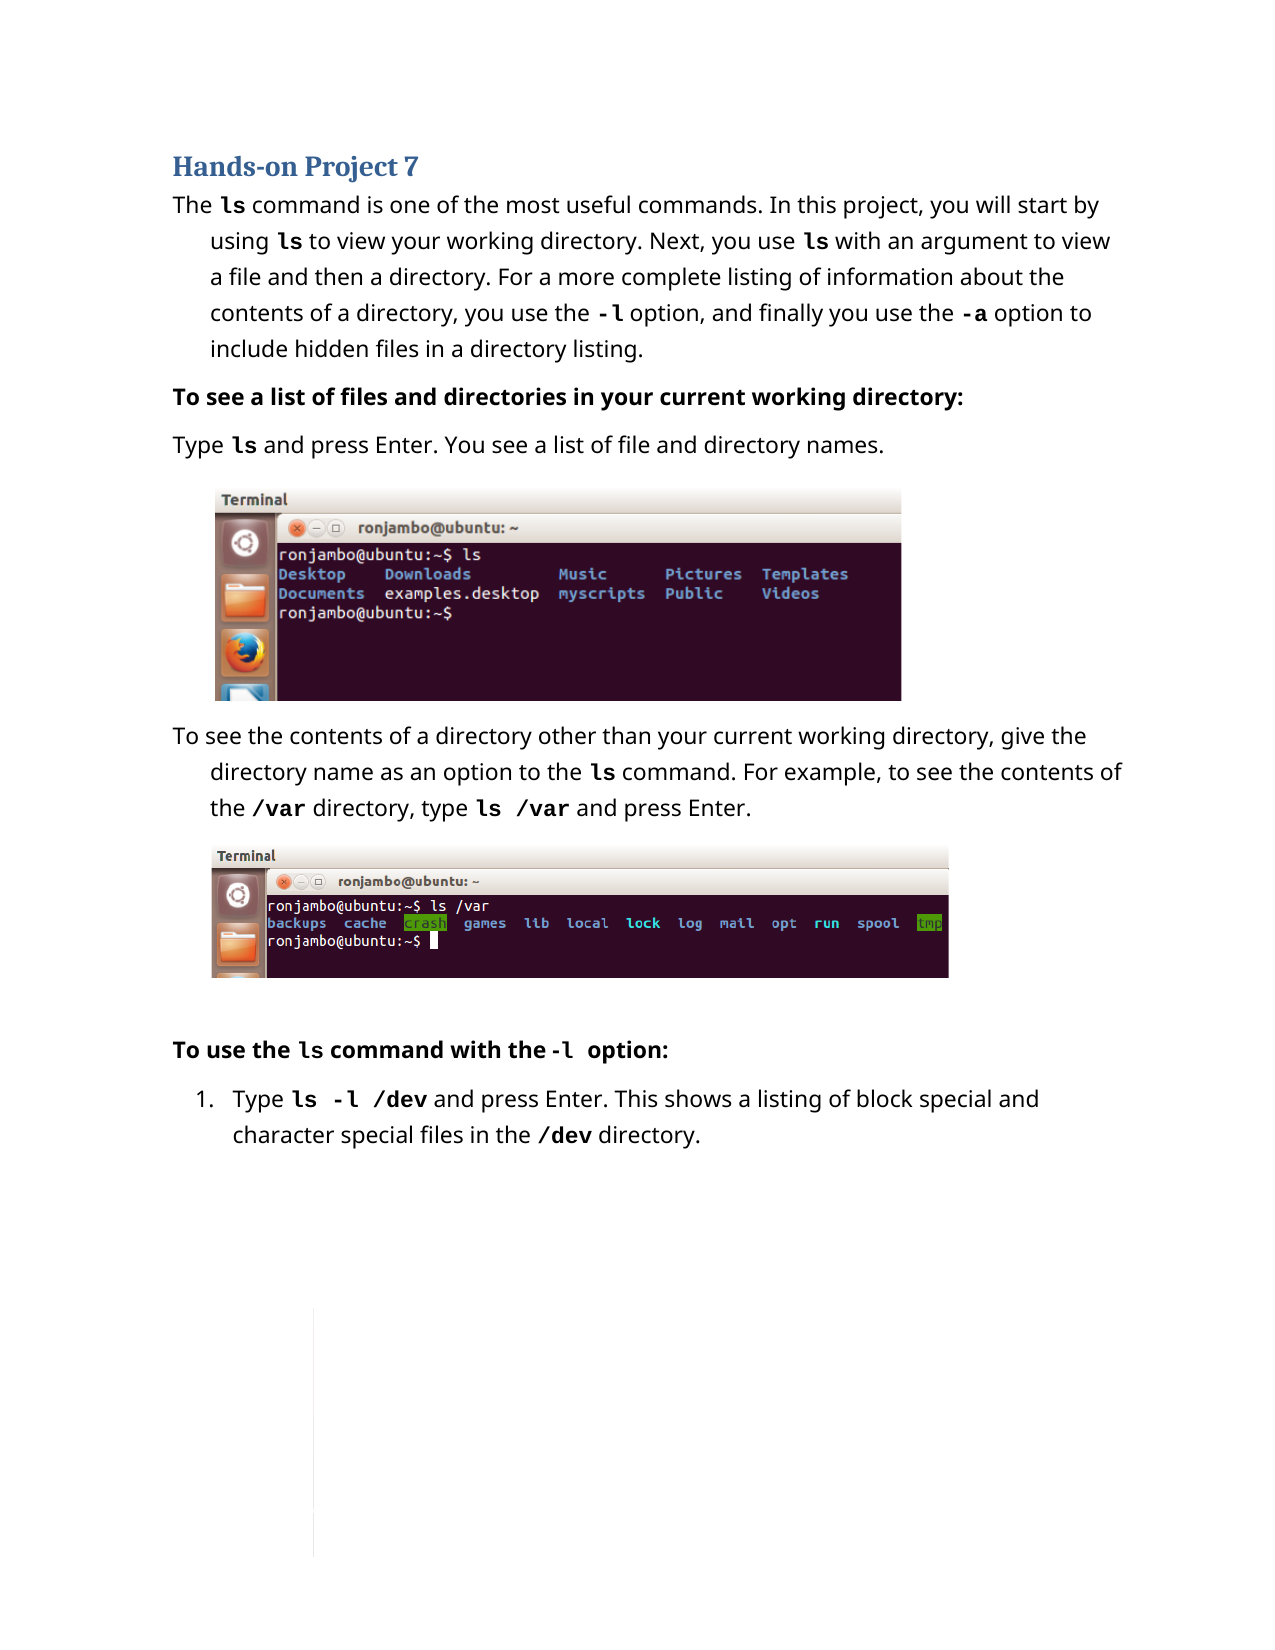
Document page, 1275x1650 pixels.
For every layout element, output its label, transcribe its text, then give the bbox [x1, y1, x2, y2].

list Type ls -l /dev and press Enter. This shows a listing of block special and character special files in the /dev directory. [195, 1083, 1125, 1150]
text Type ls and press Enter. You see a list of file and directory names. [172, 429, 1125, 461]
text To use the ls command with the -l option: [172, 1034, 1125, 1066]
text To see the contents of a directory other than your current working directory, give the directory name as an option to the ls command. For example, to see the contents of the /var directory, type ls /var and press Enter. [172, 720, 1125, 823]
text The ls command is one of the most useful commands. In this project, you will start by using ls to view your working directory. Next, you use ls with an argument to view a file and then a directory. For a more complete listing of information about the contents of a directory, you use the -l option, and finally you use the -a option to include hidden files in a directory listing. [172, 188, 1125, 364]
text To see a list of files and directories in your current working directory: [172, 381, 1125, 412]
picture [211, 845, 949, 978]
subtitle Hands-on Project 7 [172, 150, 1125, 183]
picture [215, 487, 902, 701]
